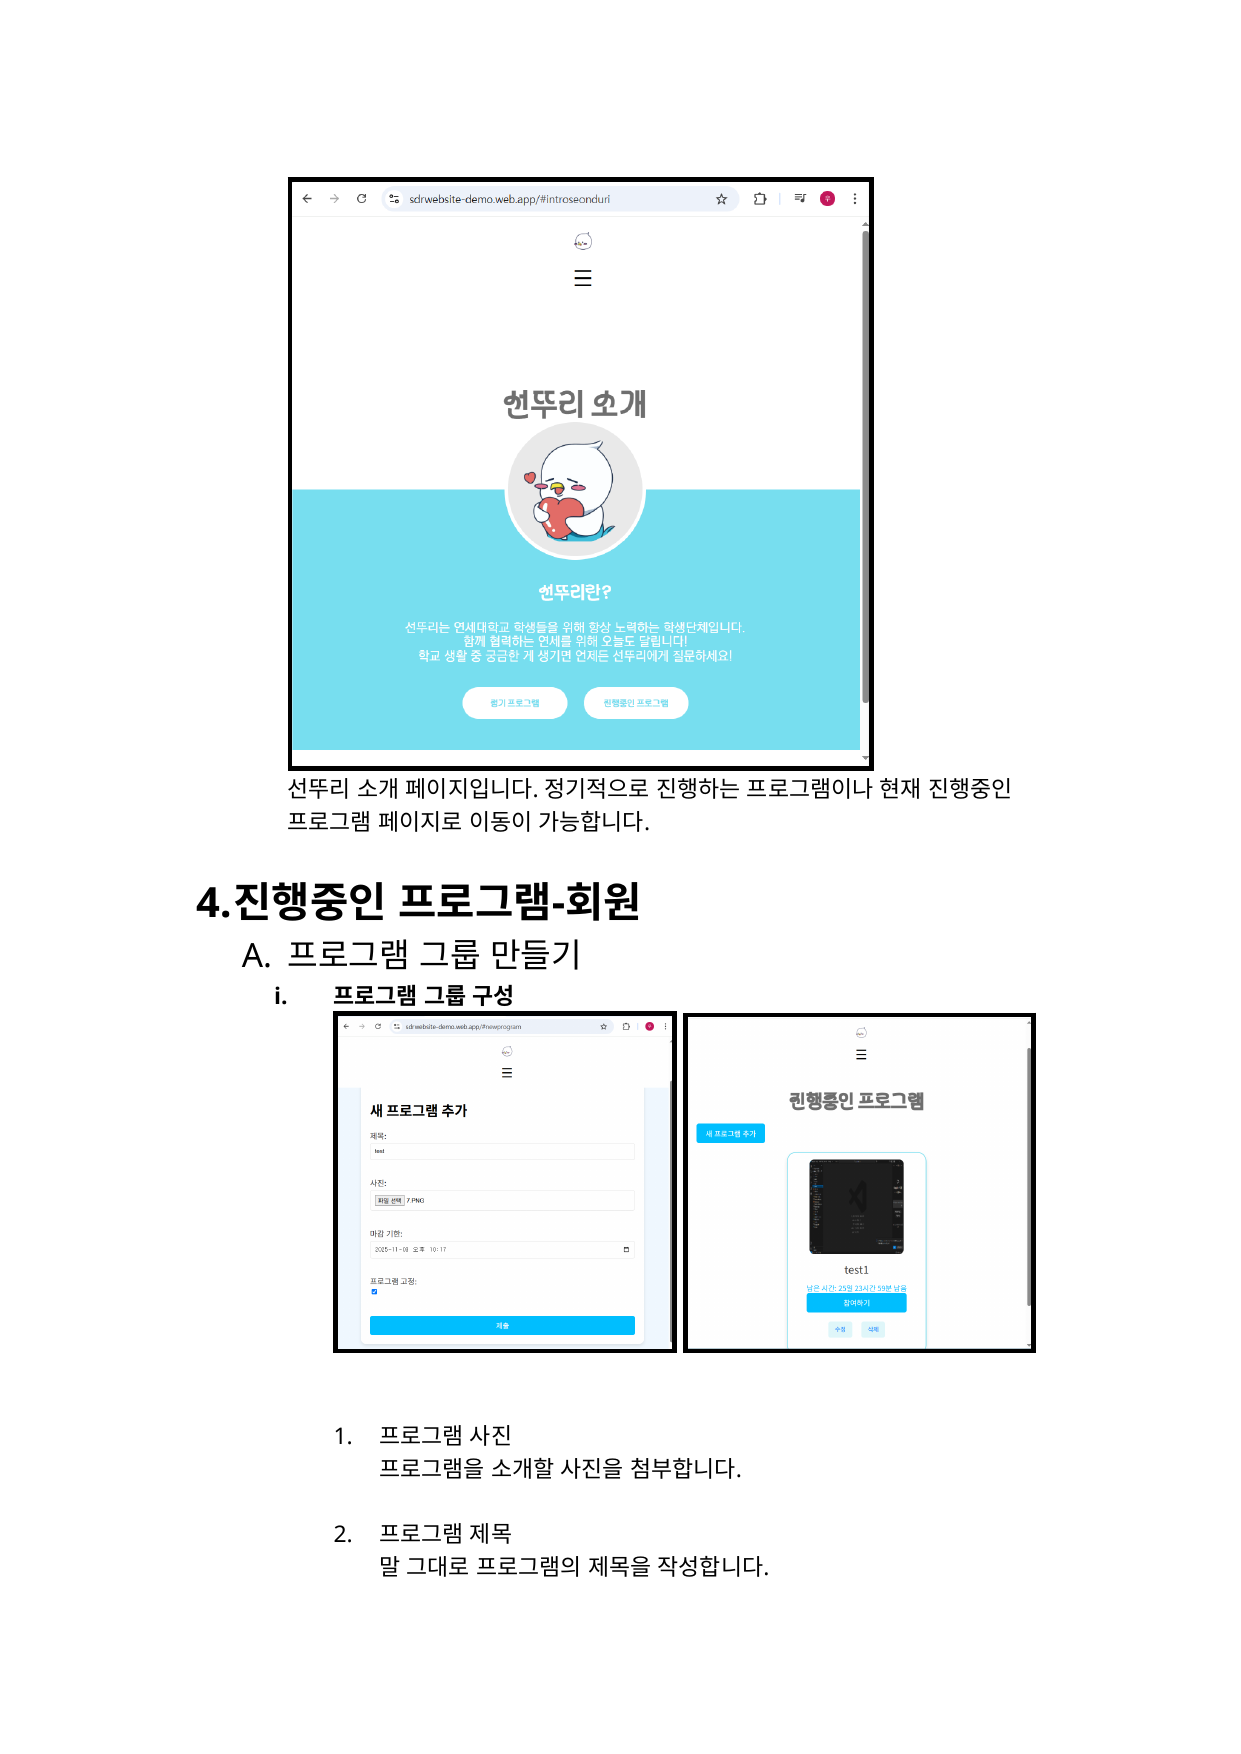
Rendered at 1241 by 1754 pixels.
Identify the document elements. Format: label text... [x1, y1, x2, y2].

list 프로그램을 소개할 사진을 첨부합니다. [379, 1451, 1090, 1484]
list 프로그램 제목 [333, 1516, 1090, 1549]
picture [292, 182, 869, 766]
list 프로그램 그룹 구성 [287, 978, 1090, 1011]
list 프로그램 그룹 만들기 [242, 929, 1090, 978]
list 프로그램 사진 [333, 1418, 1090, 1451]
picture [688, 1017, 1031, 1349]
picture [338, 1016, 672, 1349]
list 말 그대로 프로그램의 제목을 작성합니다. [379, 1549, 1090, 1582]
list 선뚜리 소개 페이지입니다. 정기적으로 진행하는 프로그램이나 현재 진행중인 프로그램 페이지로 이동이 가능합니다. [287, 771, 1090, 837]
list 진행중인 프로그램-회원 [196, 869, 1090, 929]
